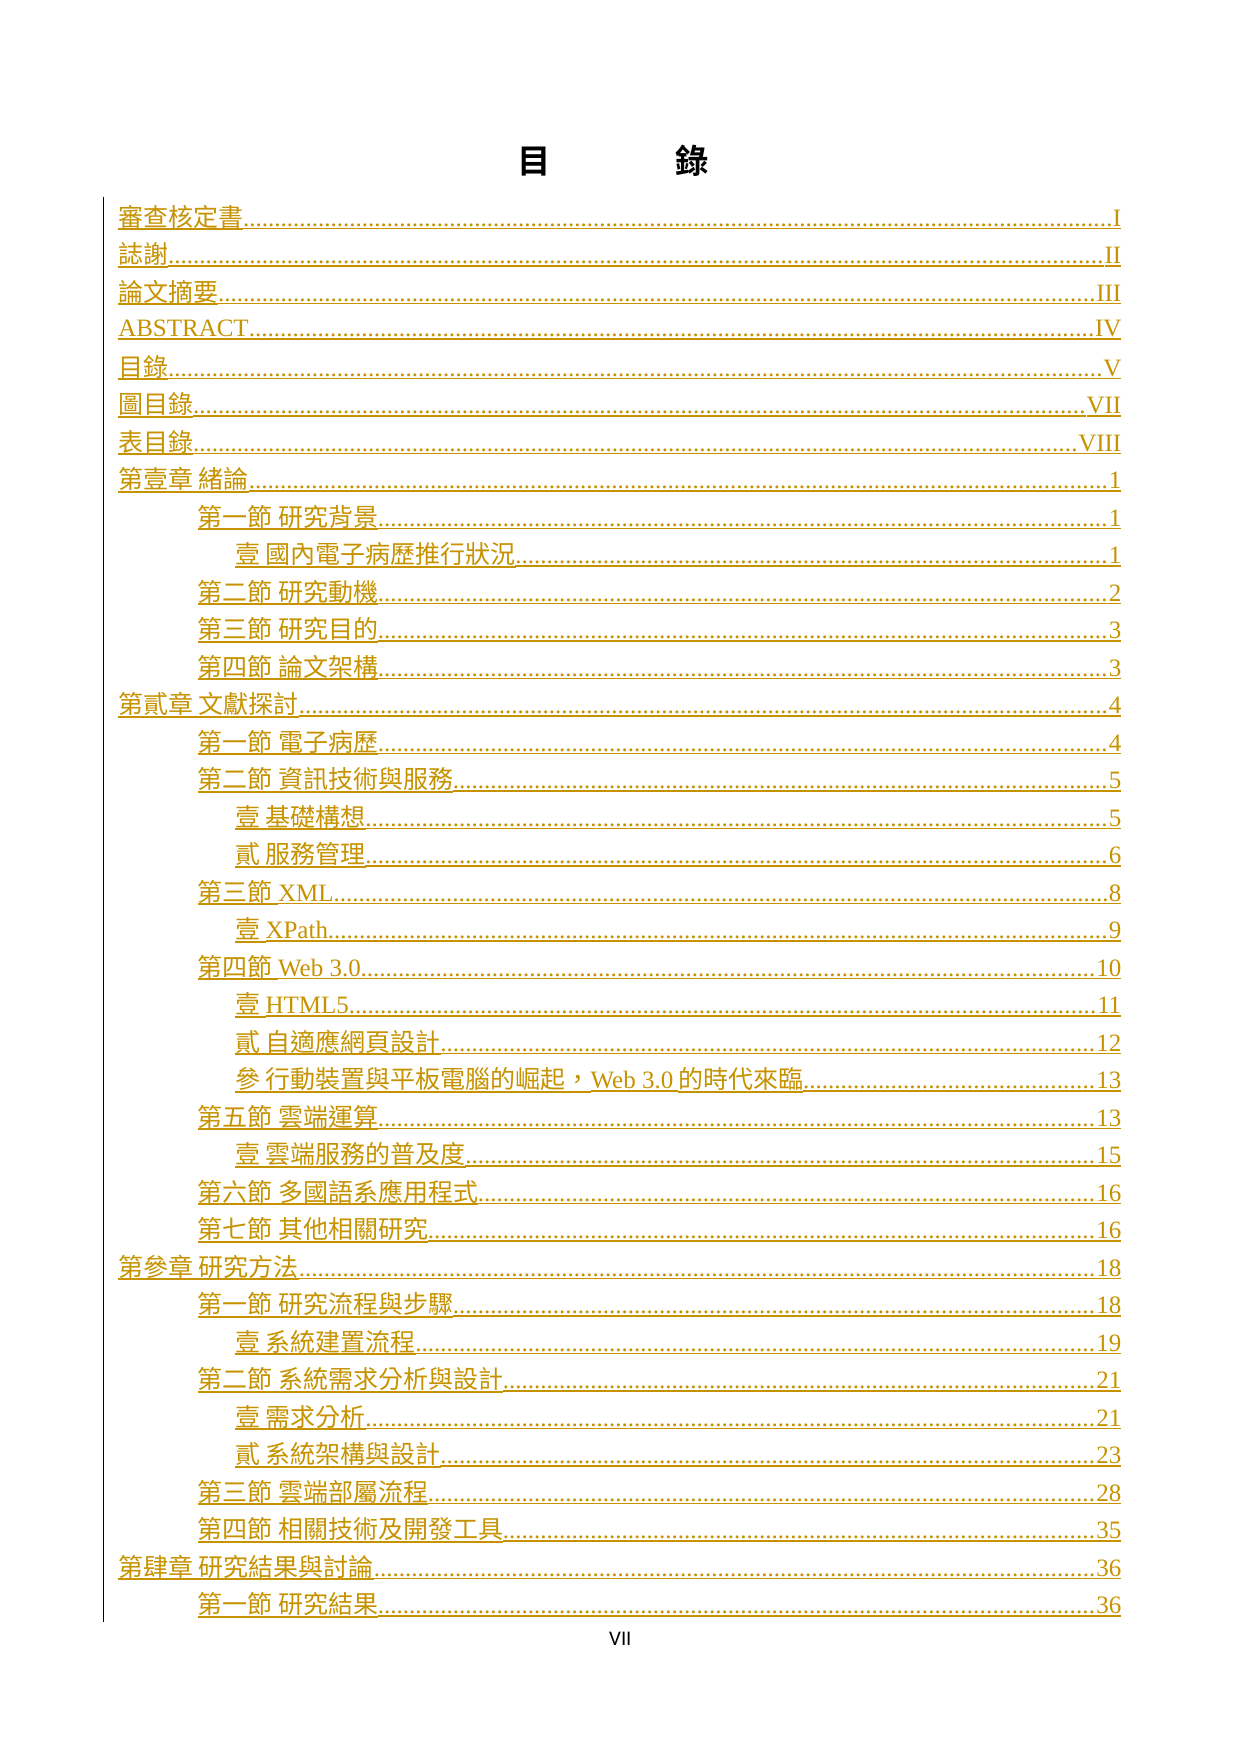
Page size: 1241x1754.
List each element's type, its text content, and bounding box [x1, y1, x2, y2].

title 目錄 [517, 122, 709, 197]
